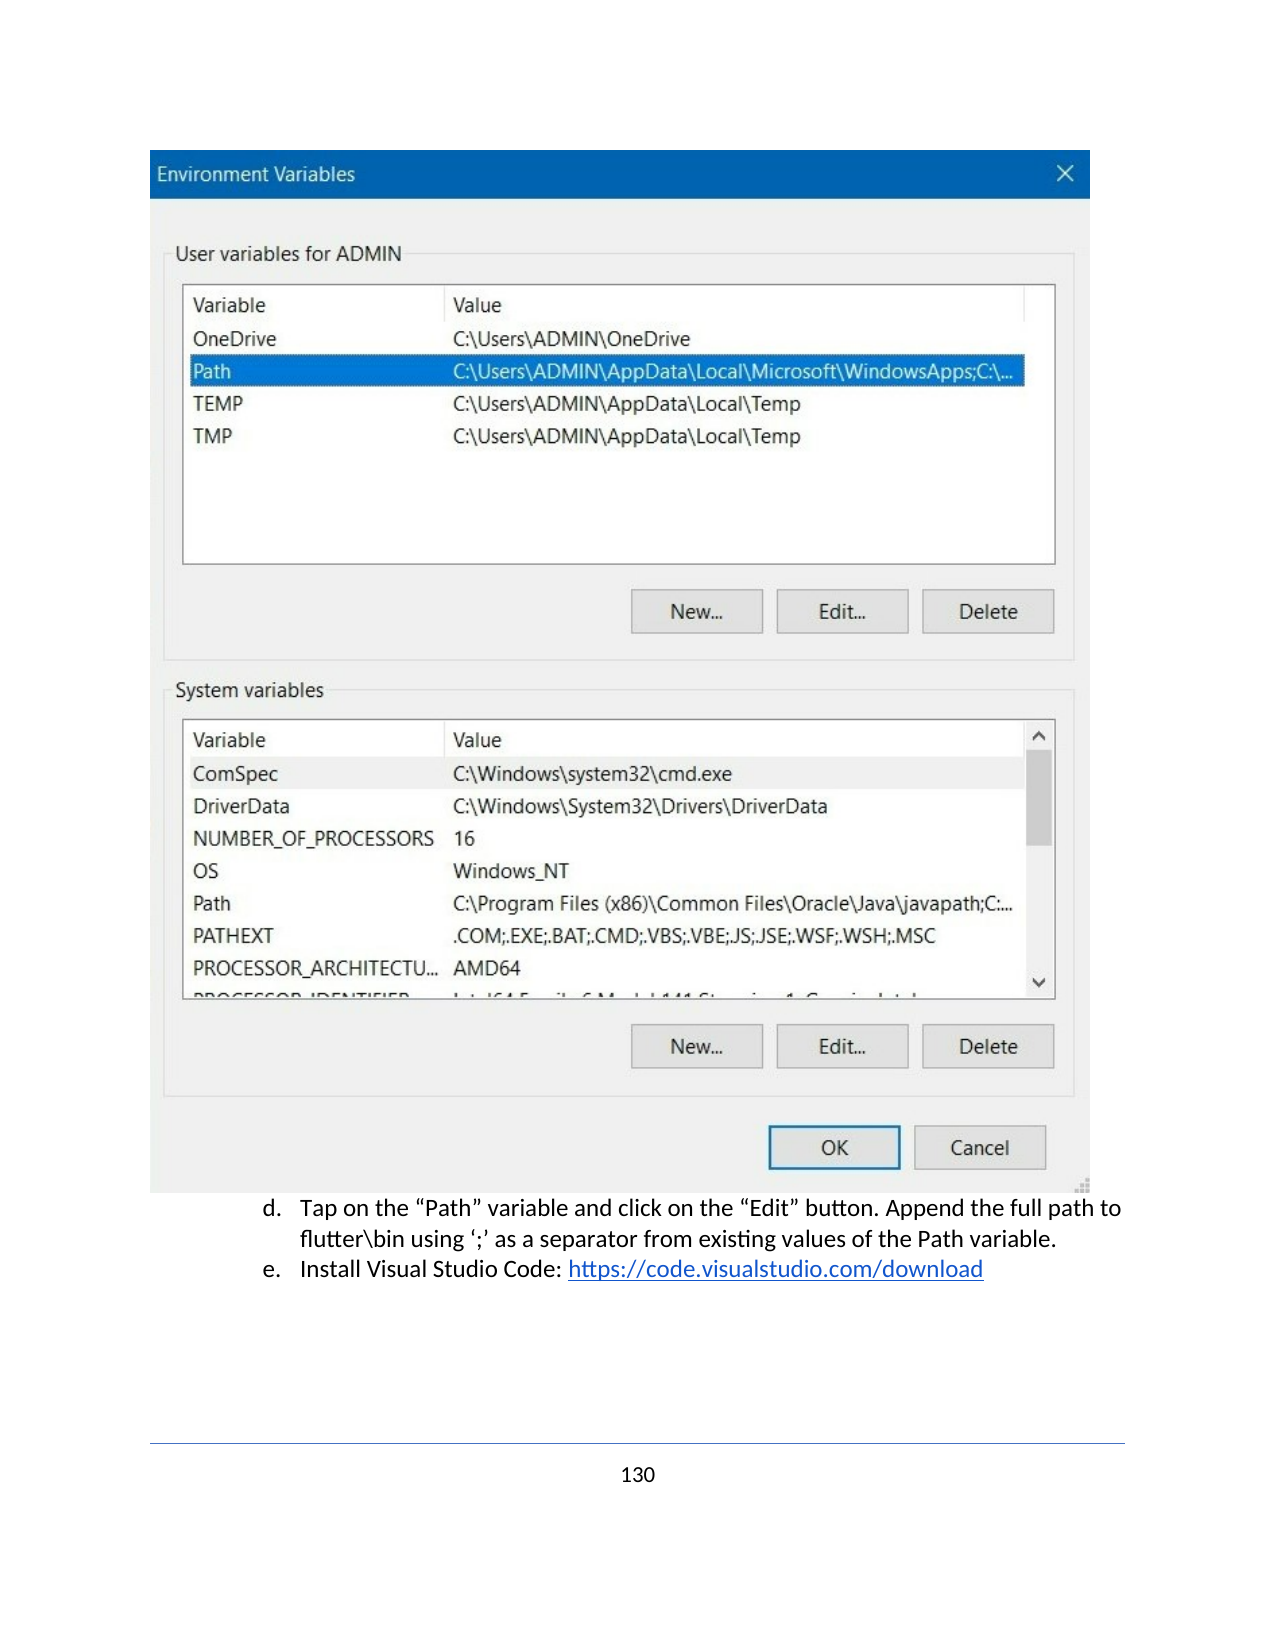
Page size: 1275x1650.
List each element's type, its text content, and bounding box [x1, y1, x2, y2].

picture [150, 150, 1090, 1193]
list Install Visual Studio Code: https://code.visualstudio.com/download [262, 1253, 1125, 1284]
list Tap on the “Path” variable and click on the “Edit” button. Append the full path to flutter\bin using ‘;’ as a separator from existing values of the Path variable. [262, 1192, 1125, 1253]
